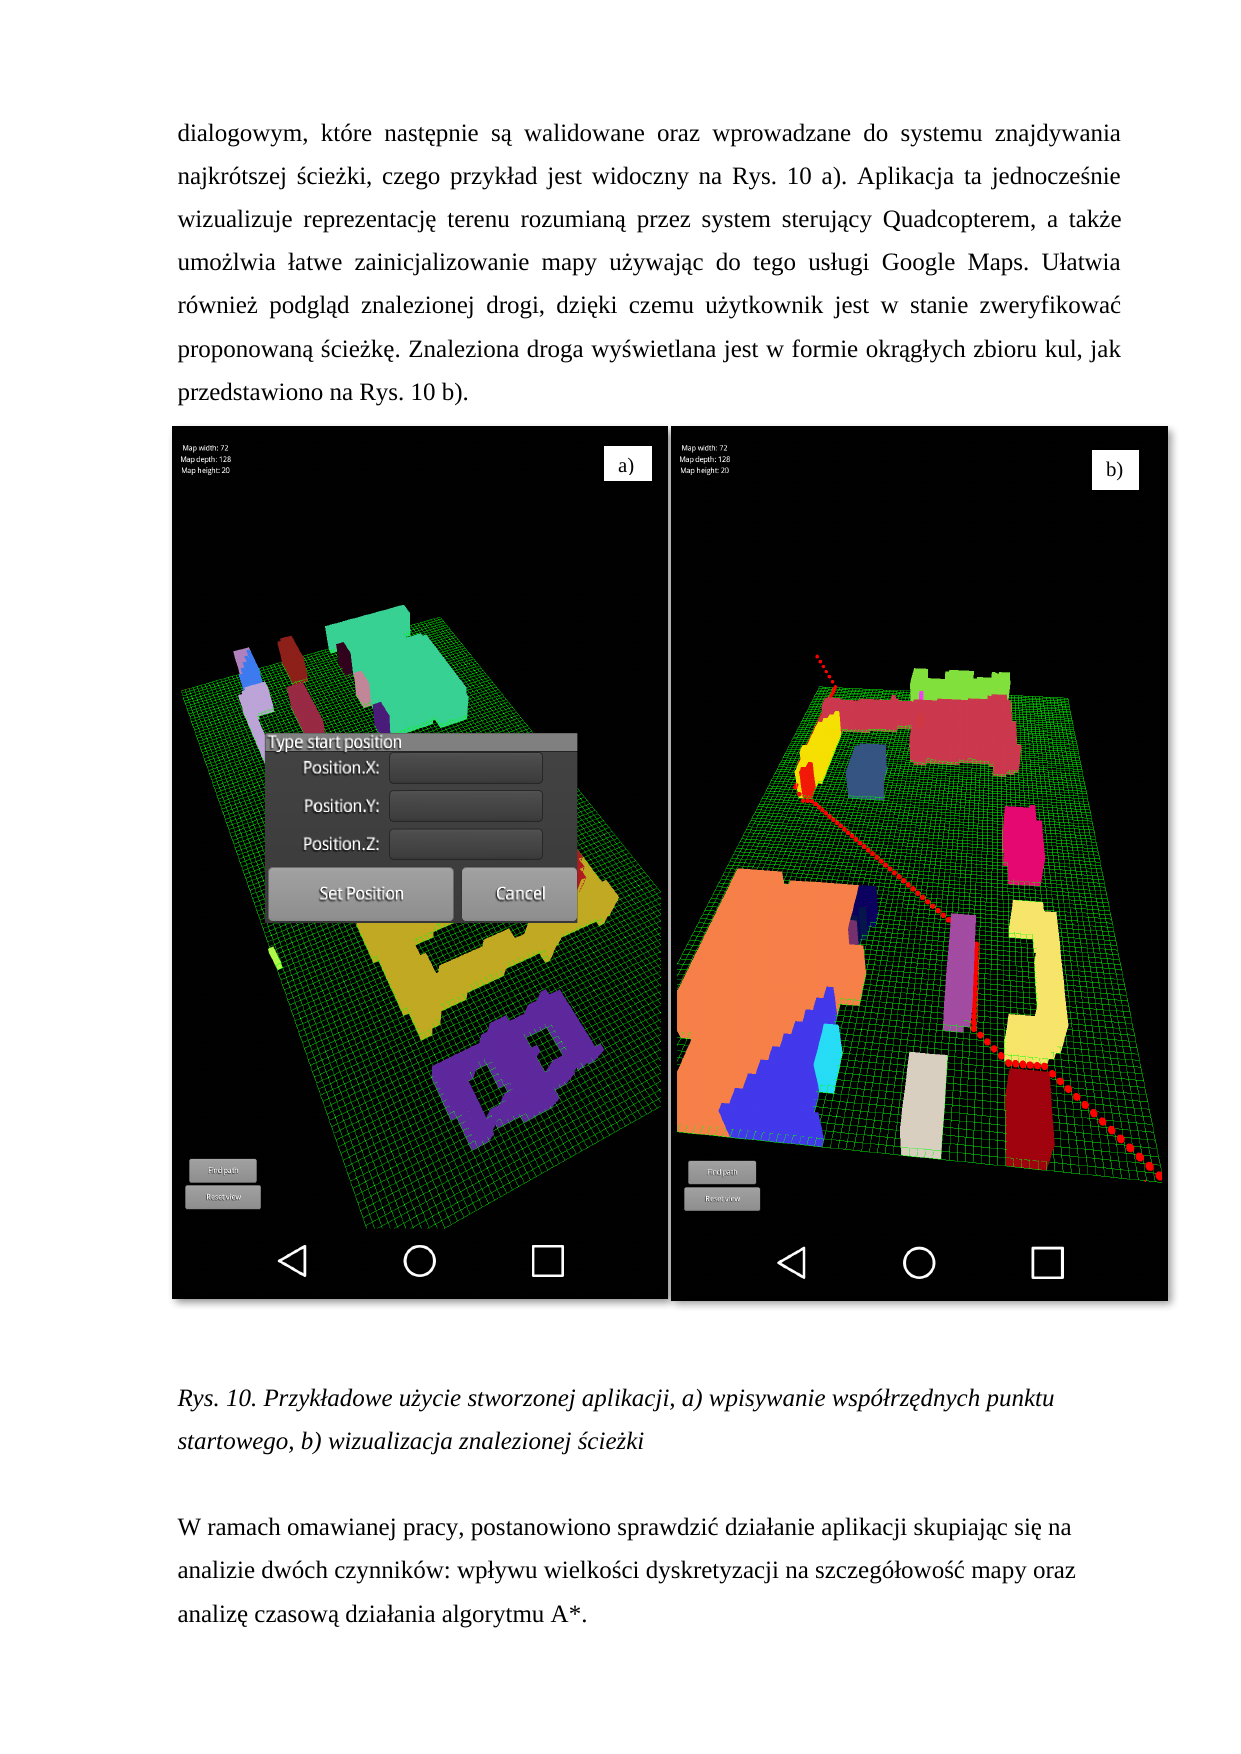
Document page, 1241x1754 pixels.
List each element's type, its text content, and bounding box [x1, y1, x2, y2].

picture [677, 433, 1162, 1295]
picture [178, 433, 661, 1292]
text Rys. 10. Przykładowe użycie stworzonej aplikacji, a) wpisywanie współrzędnych punktu startowego, b) wizualizacja znalezionej ścieżki [177, 1383, 1122, 1455]
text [177, 118, 1122, 406]
text W ramach omawianej pracy, postanowiono sprawdzić działanie aplikacji skupiając się na analizie dwóch czynników: wpływu wielkości dyskretyzacji na szczegółowość mapy oraz analizę czasową działania algorytmu A*. [177, 1512, 1122, 1627]
